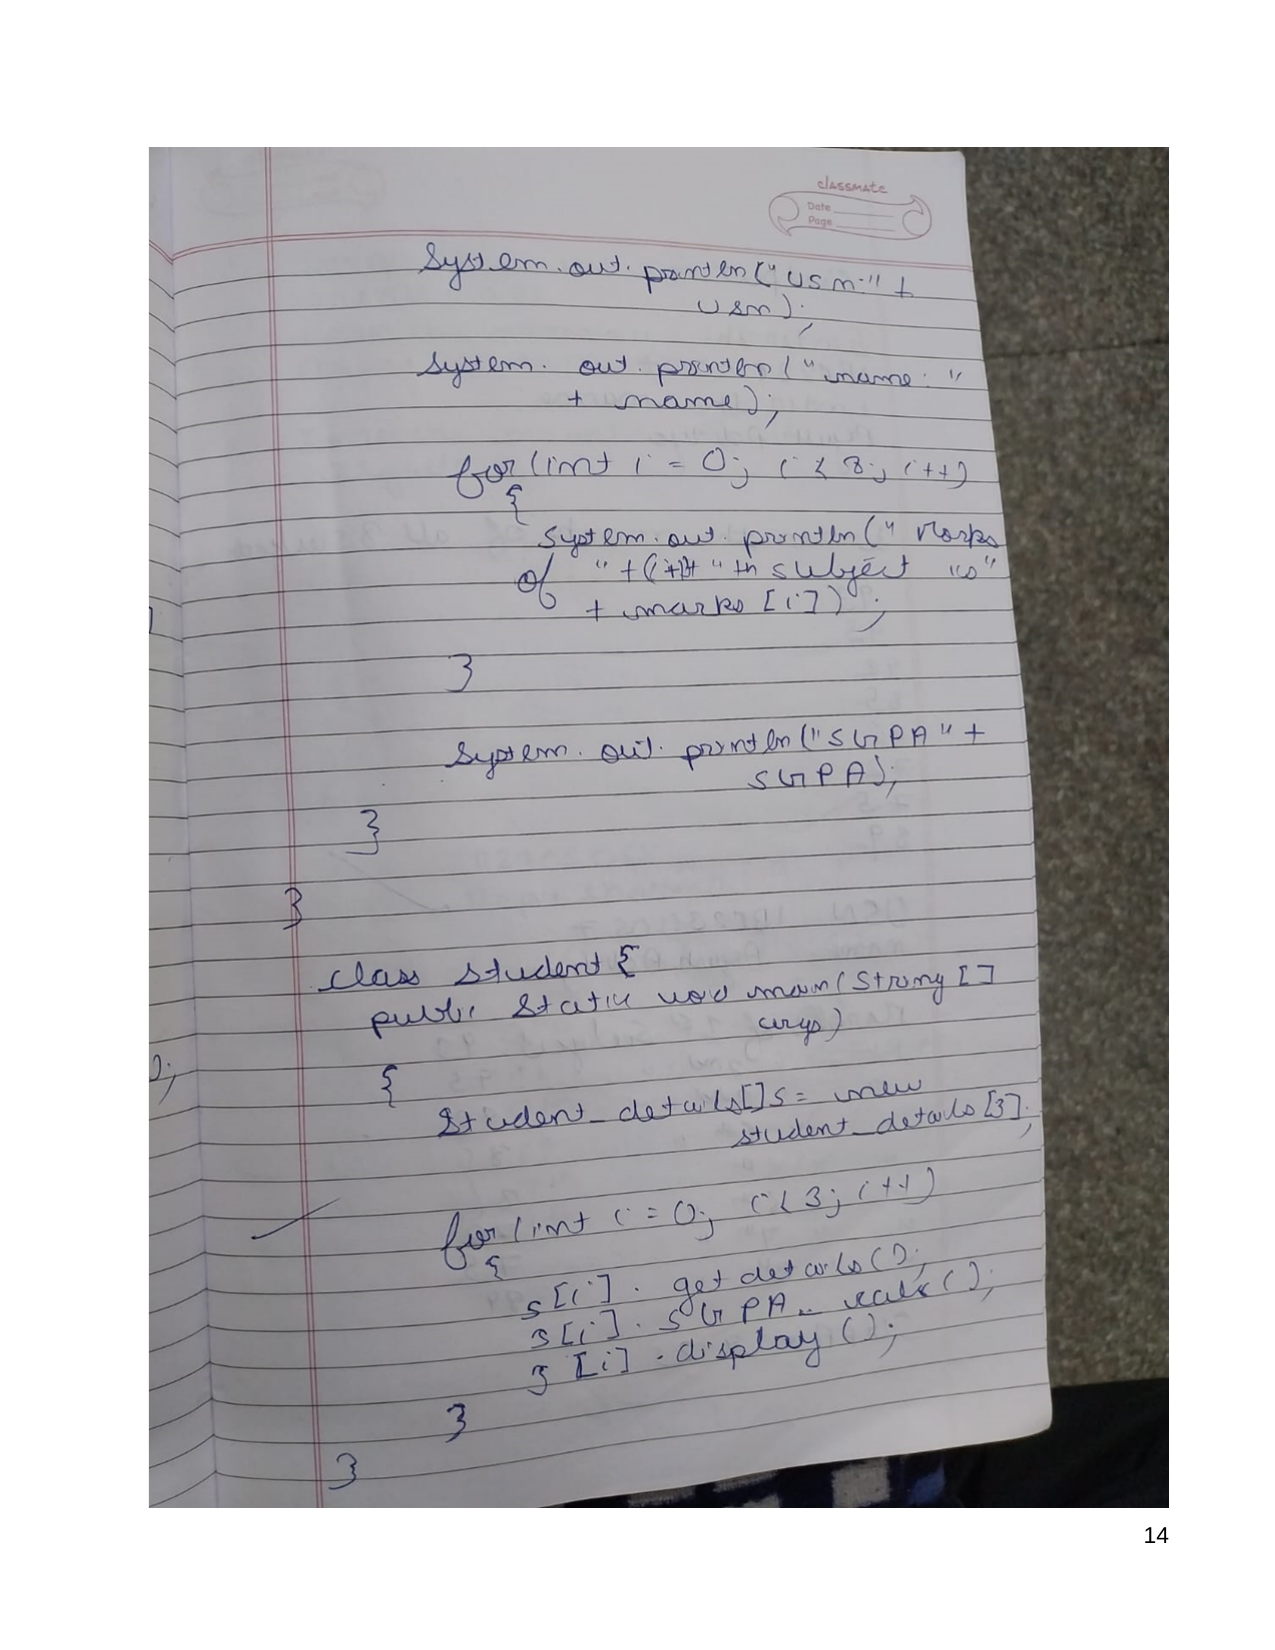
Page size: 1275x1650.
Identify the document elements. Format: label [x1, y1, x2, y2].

picture [148, 147, 1169, 1508]
